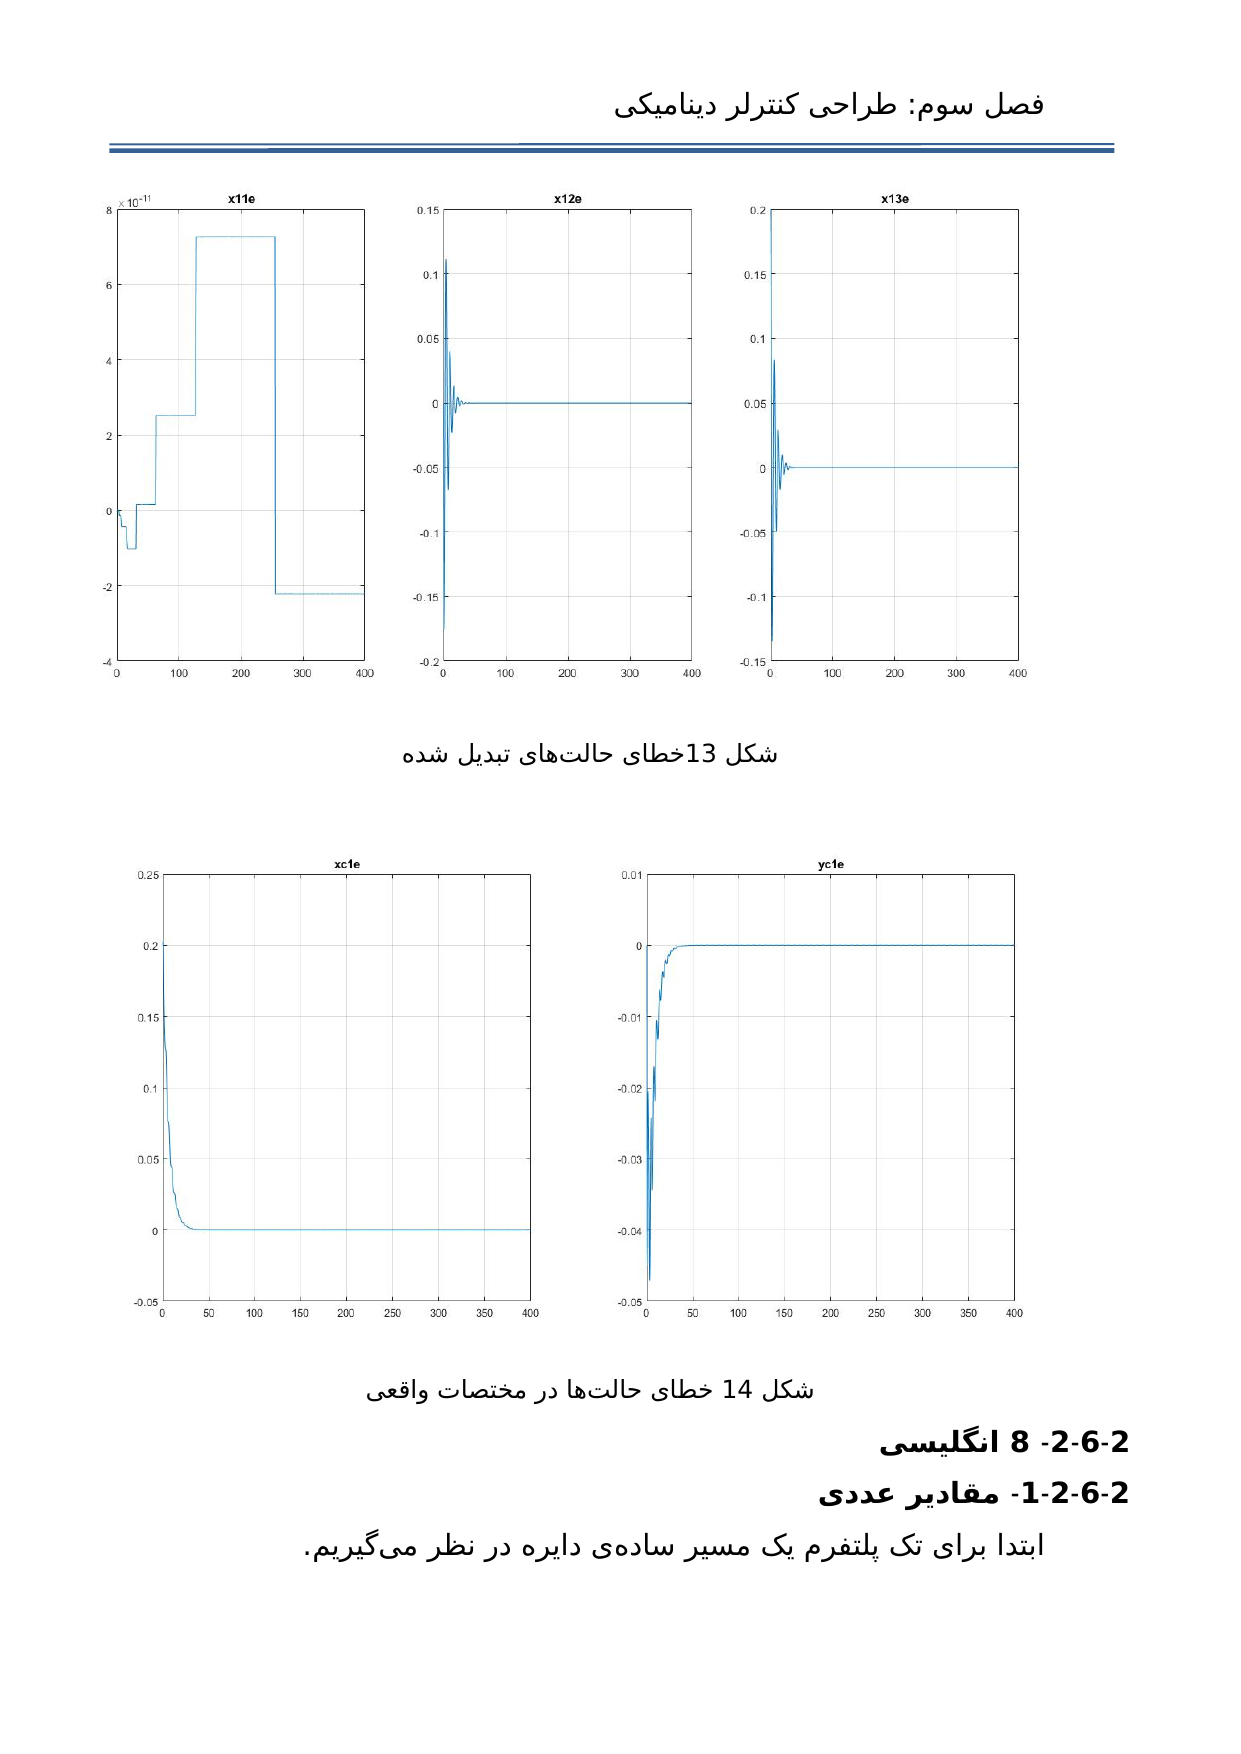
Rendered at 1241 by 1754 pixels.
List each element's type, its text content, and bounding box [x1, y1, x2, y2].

text ابتدا برای تک پلتفرم یک مسیر ساده‌ی دایره در نظر می‌گیریم. [135, 1528, 1090, 1562]
subtitle مقادیر عددی [135, 1477, 1000, 1511]
subtitle 8 انگلیسی [135, 1425, 1030, 1459]
text شکل 14 خطای حالت‌ها در مختصات واقعی [135, 1375, 1090, 1404]
text شکل 13خطای حالت‌های تبدیل شده [135, 739, 1090, 768]
picture [73, 167, 1046, 722]
picture [103, 834, 1045, 1359]
